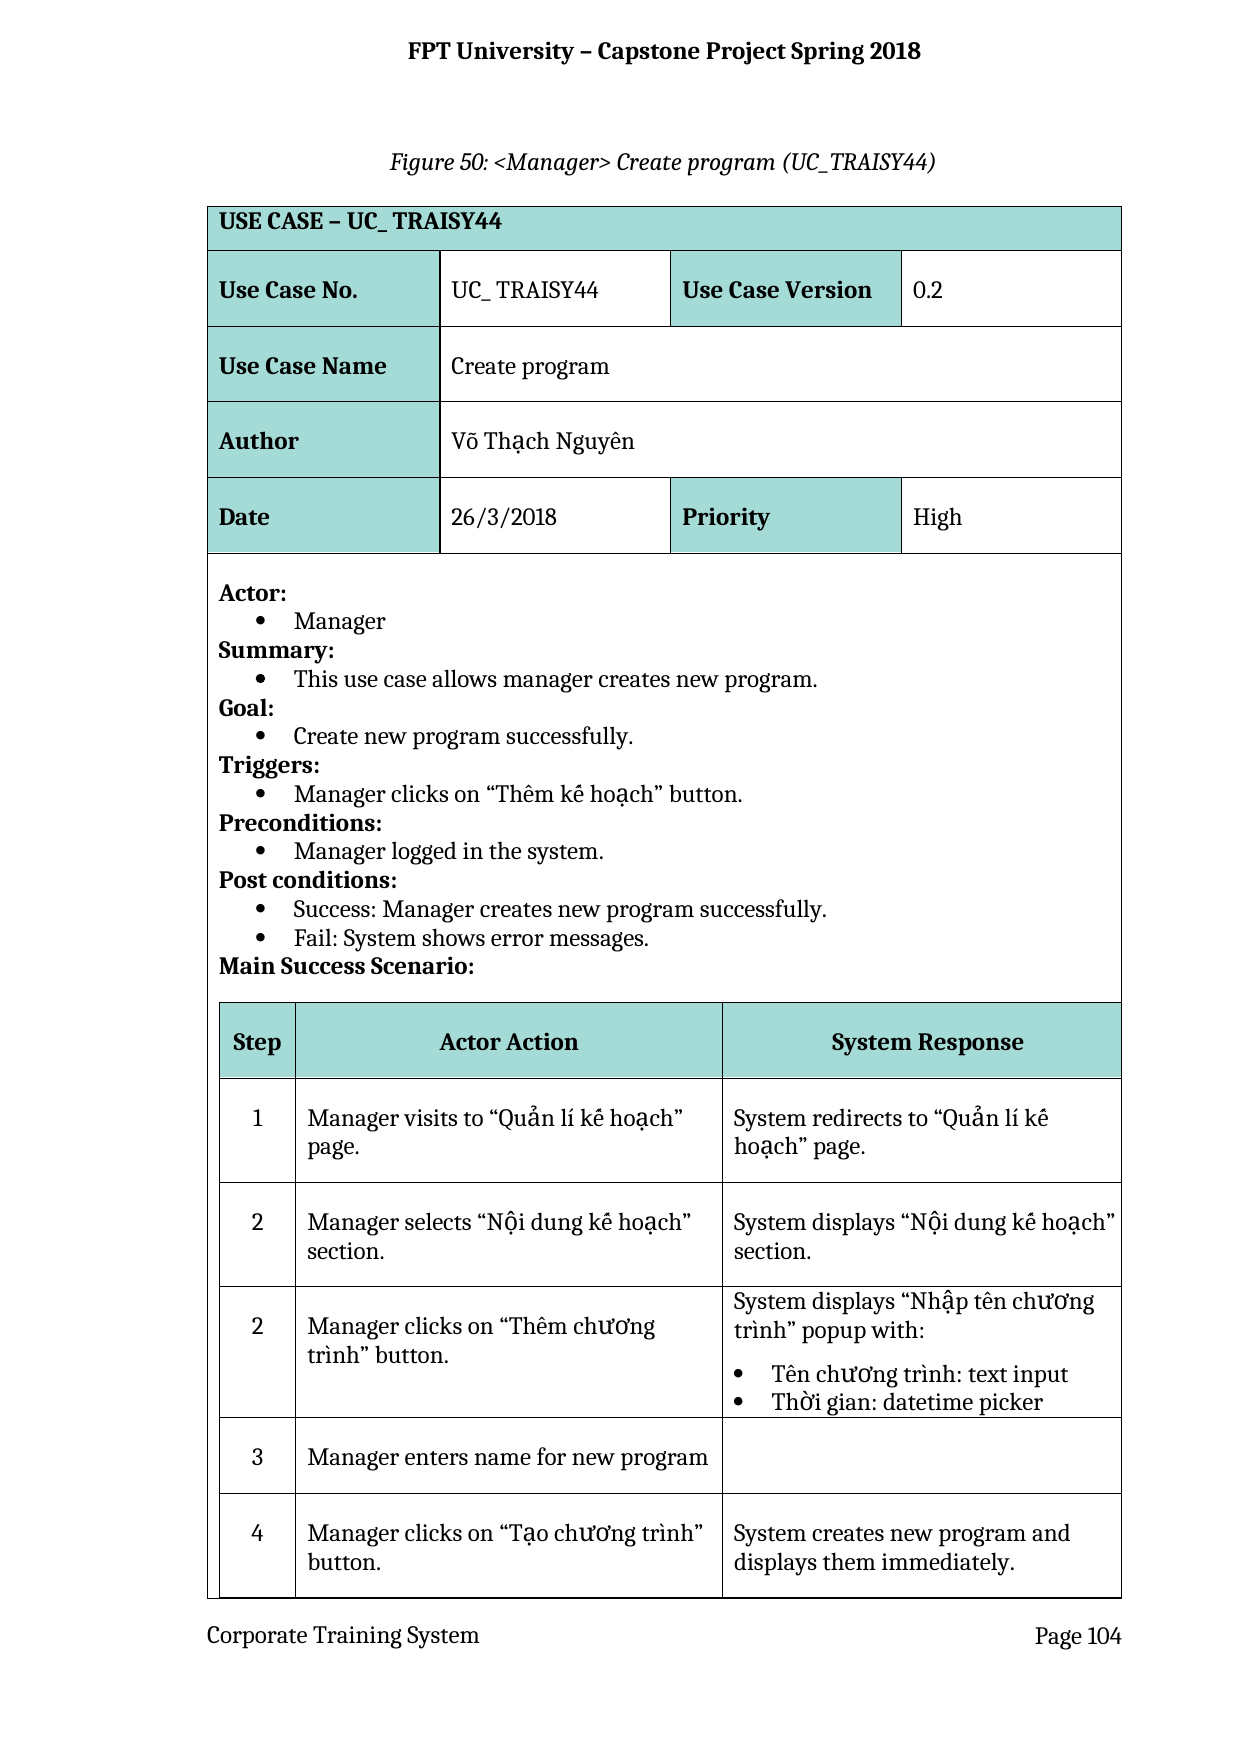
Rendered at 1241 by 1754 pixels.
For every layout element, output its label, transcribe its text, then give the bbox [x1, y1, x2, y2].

table_cell Use Case No. [208, 251, 439, 326]
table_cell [208, 554, 1121, 1598]
table_header USE CASE – UC_ TRAISY44 [208, 207, 1121, 250]
table_cell High [902, 478, 1121, 552]
table_cell 0.2 [902, 251, 1121, 326]
table_cell Date [208, 478, 439, 552]
table_cell Create program [441, 327, 1121, 401]
table_cell 26/3/2018 [441, 478, 670, 552]
table_cell UC_ TRAISY44 [441, 251, 670, 326]
table_cell Võ Thạch Nguyên [441, 402, 1121, 477]
table_cell Use Case Name [208, 327, 439, 401]
text Figure 50: <Manager> Create program (UC_TRAISY44) [207, 148, 1122, 176]
table_cell Priority [671, 478, 901, 552]
table_cell Use Case Version [671, 251, 901, 326]
table_cell Author [208, 402, 439, 477]
